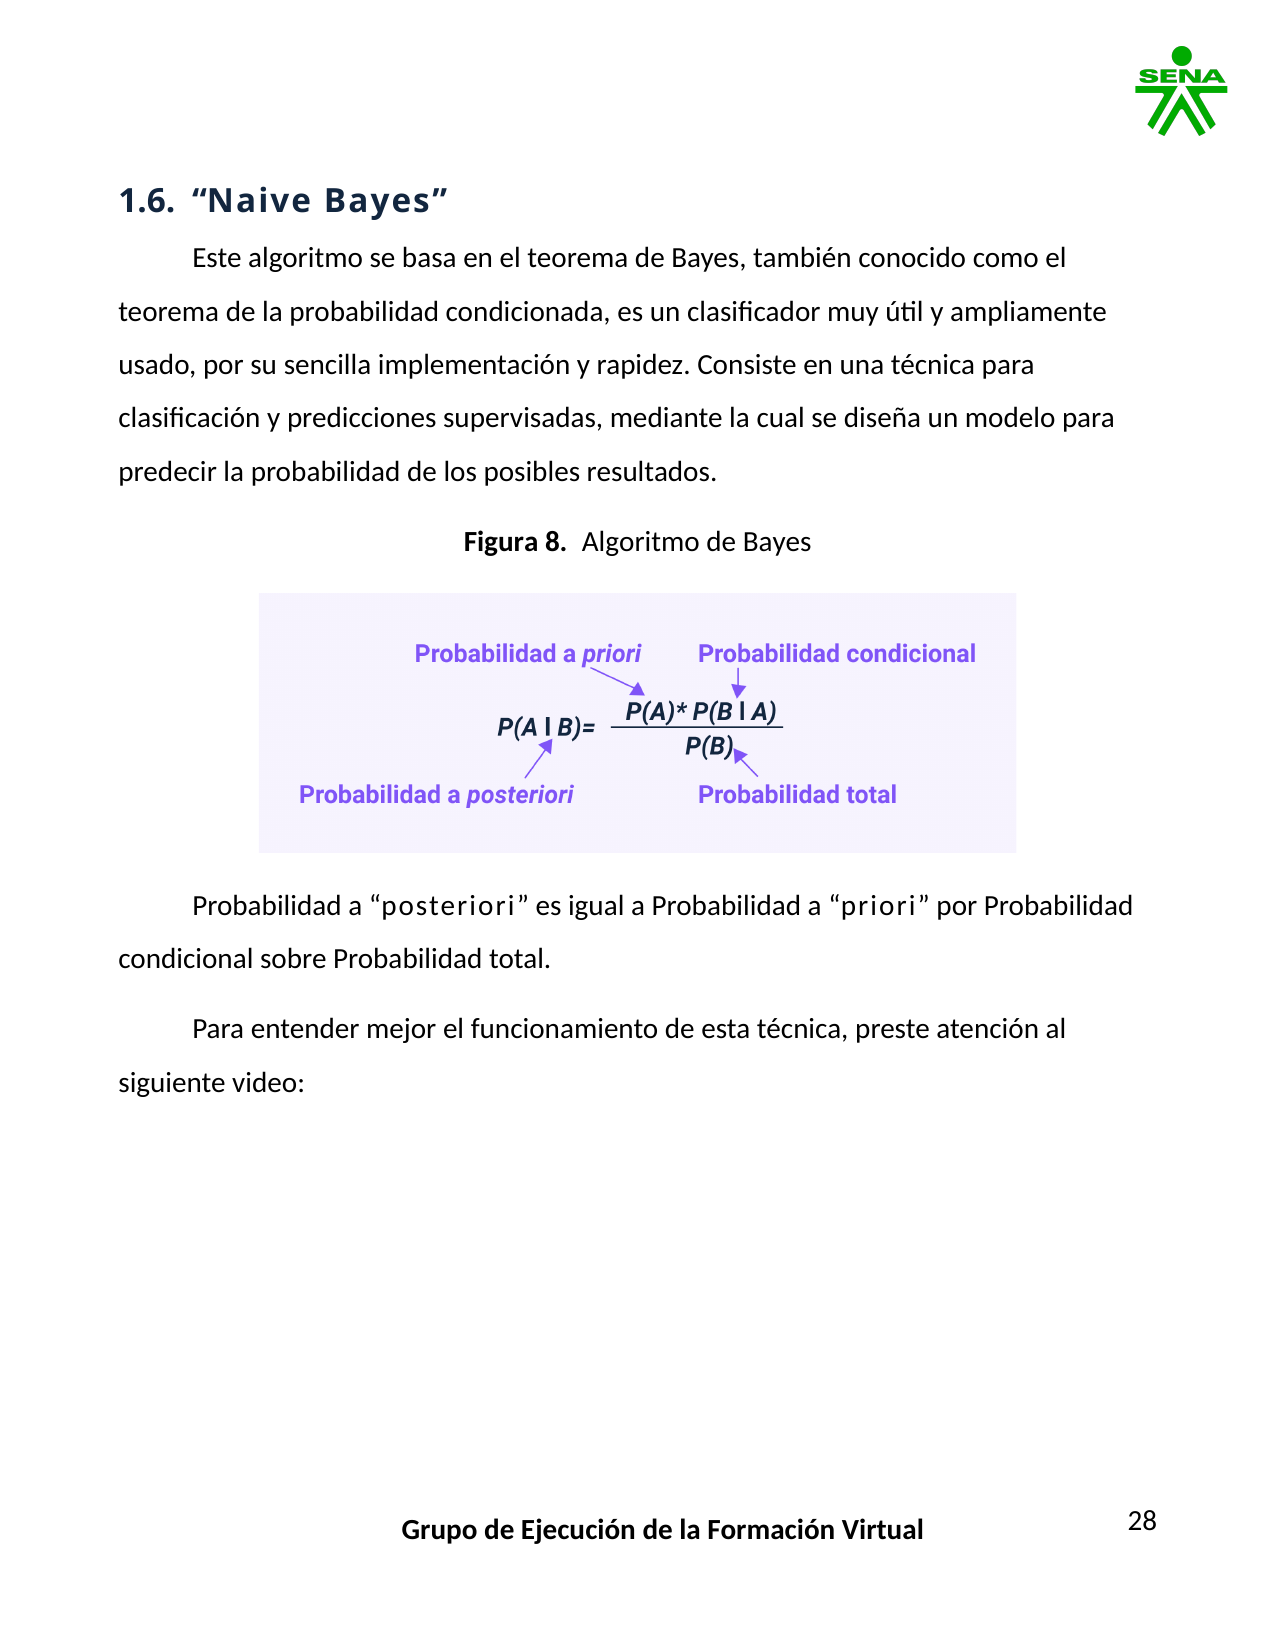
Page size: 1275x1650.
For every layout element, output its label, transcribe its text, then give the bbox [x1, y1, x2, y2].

subtitle “Naive Bayes” [118, 177, 1157, 223]
text Probabilidad a “posteriori” es igual a Probabilidad a “priori” por Probabilidad condicional sobre Probabilidad total. [118, 887, 1157, 976]
picture [258, 593, 1017, 853]
picture [1135, 46, 1228, 136]
text Este algoritmo se basa en el teorema de Bayes, también conocido como el teorema de la probabilidad condicionada, es un clasificador muy útil y ampliamente usado, por su sencilla implementación y rapidez. Consiste en una técnica para clasificación y predicciones supervisadas, mediante la cual se diseña un modelo para predecir la probabilidad de los posibles resultados. [118, 239, 1157, 489]
text Para entender mejor el funcionamiento de esta técnica, preste atención al siguiente video: [118, 1011, 1157, 1100]
text Algoritmo de Bayes [118, 523, 1157, 559]
